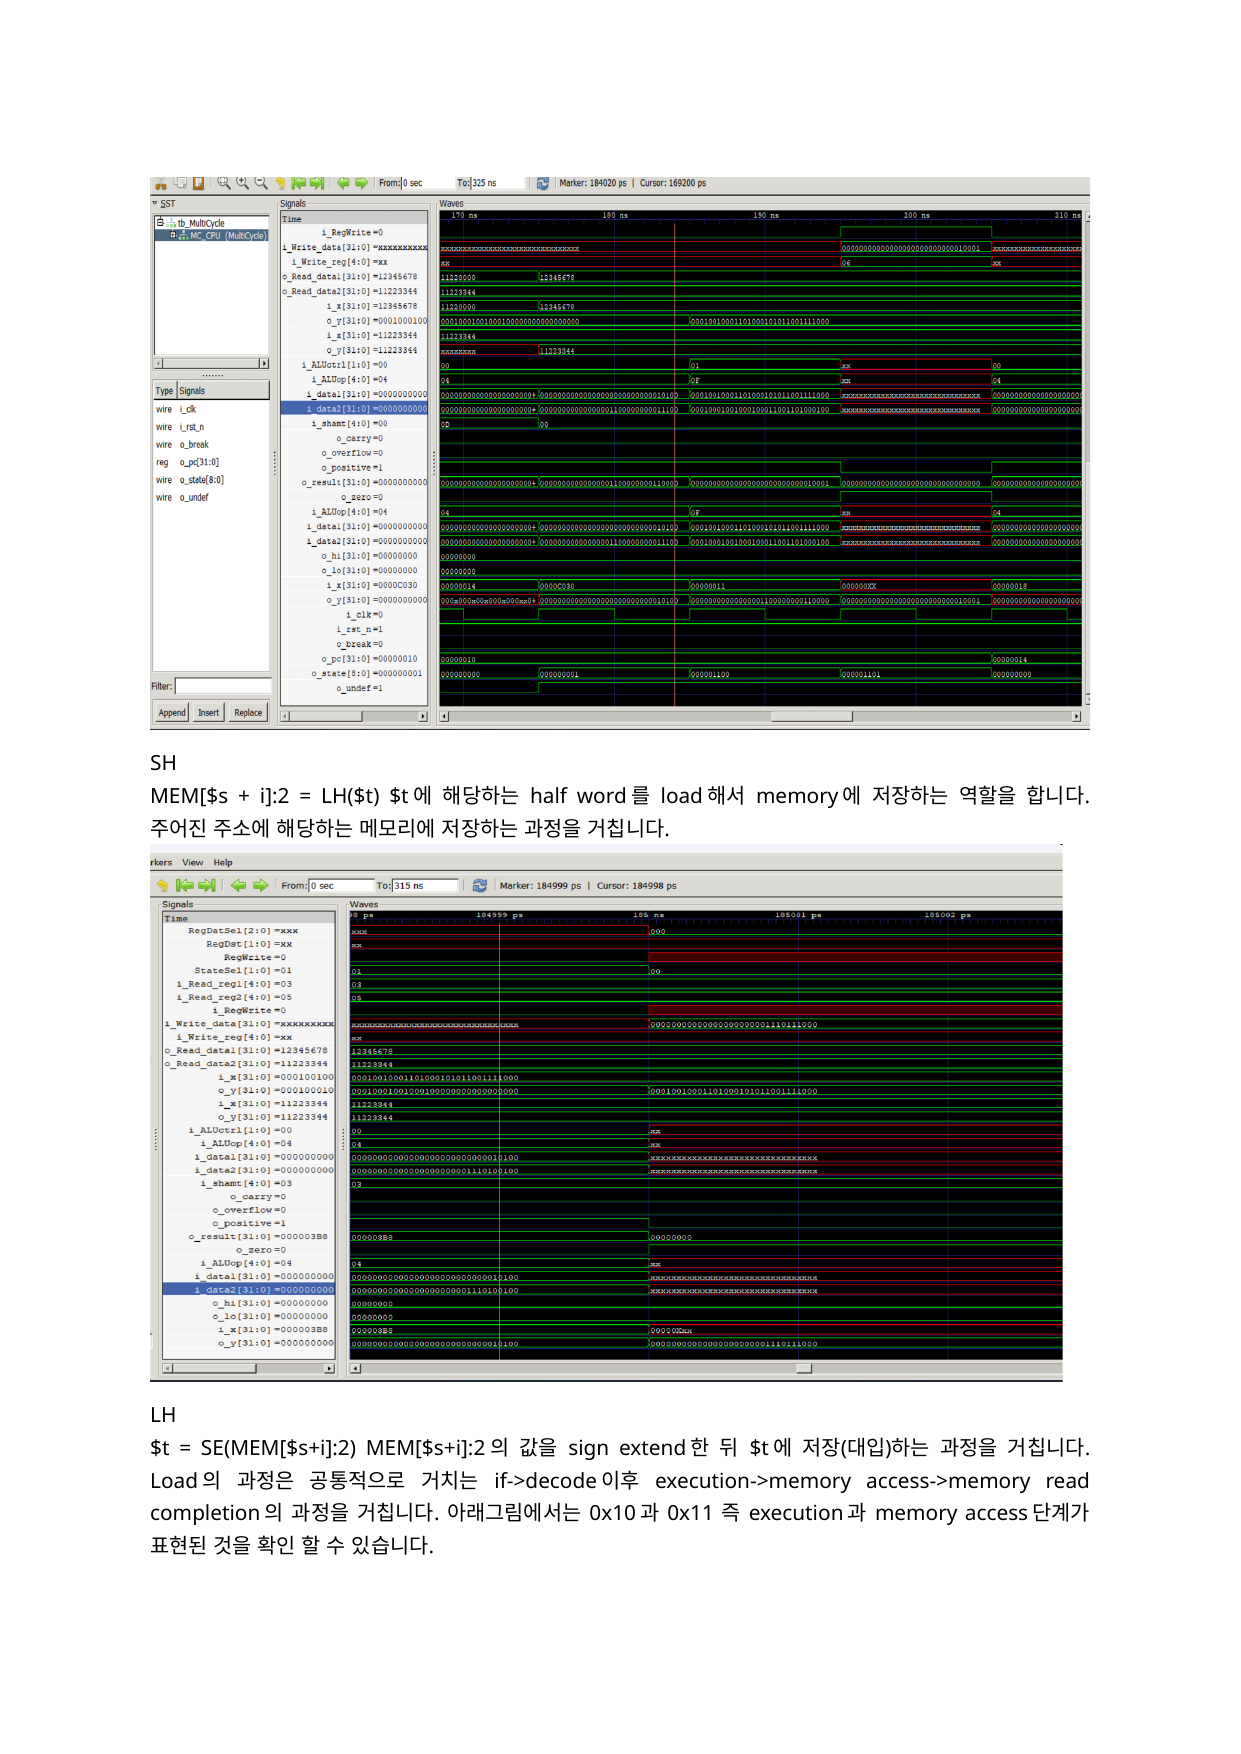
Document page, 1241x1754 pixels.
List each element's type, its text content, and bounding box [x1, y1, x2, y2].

picture [150, 844, 1063, 1382]
text SH [150, 748, 1090, 777]
text $t = SE(MEM[$s+i]:2) MEM[$s+i]:2의 값을 sign extend한 뒤 $t에 저장(대입)하는 과정을 거칩니다. Load의 과정은 공통적으로 거치는 if->decode이후 execution->memory access->memory read completion의 과정을 거칩니다. 아래그림에서는 0x10과 0x11 즉 execution과 memory access단계가 표현된 것을 확인 할 수 있습니다. [150, 1431, 1090, 1559]
text LH [150, 1401, 1090, 1429]
picture [150, 177, 1091, 730]
text MEM[$s + i]:2 = LH($t) $t에 해당하는 half word를 load해서 memory에 저장하는 역할을 합니다. 주어진 주소에 해당하는 메모리에 저장하는 과정을 거칩니다. [150, 779, 1090, 842]
